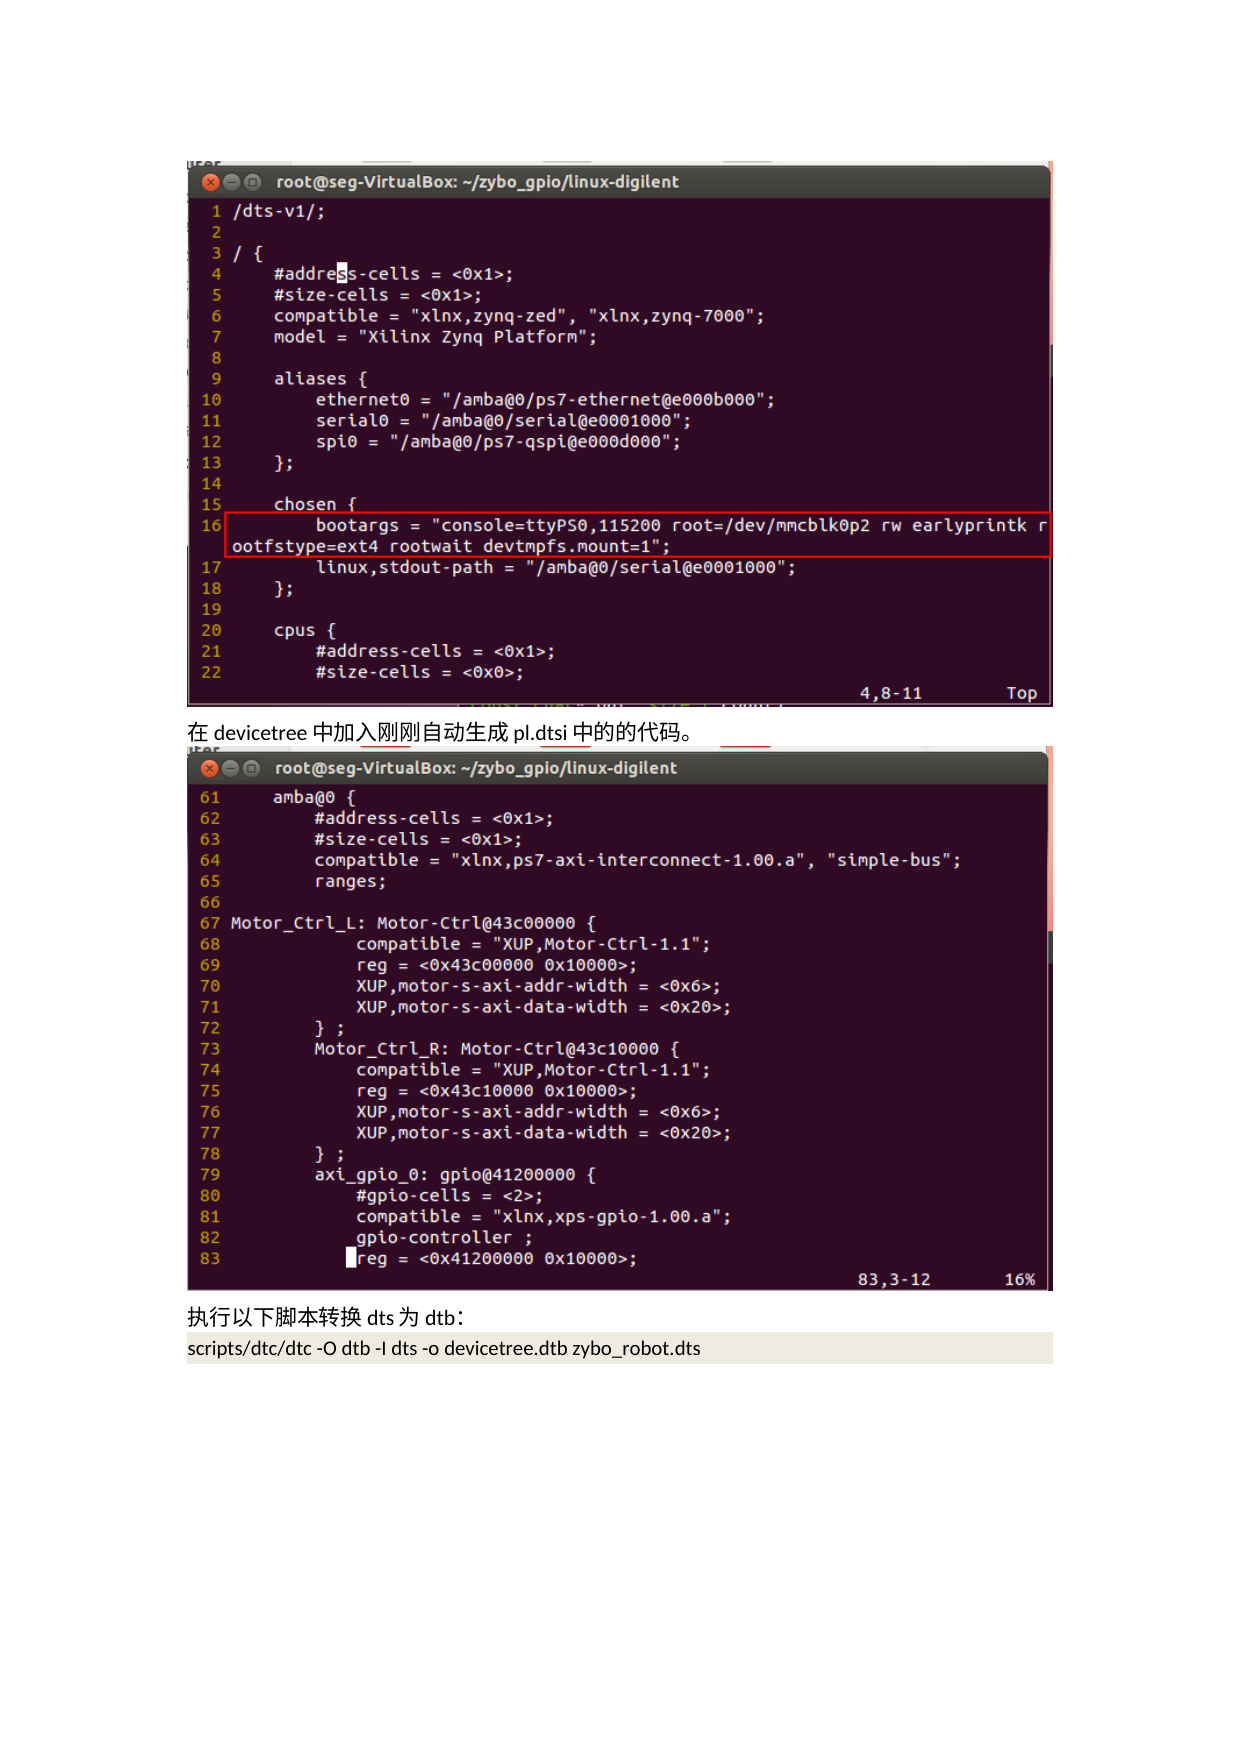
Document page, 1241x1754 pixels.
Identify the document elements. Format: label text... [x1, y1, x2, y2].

text 在devicetree中加入刚刚自动生成pl.dtsi中的的代码。 [187, 714, 1053, 746]
text scripts/dtc/dtc -O dtb -I dts -o devicetree.dtb zybo_robot.dts [187, 1332, 1053, 1364]
picture [187, 161, 1053, 707]
picture [187, 746, 1053, 1291]
text 执行以下脚本转换dts为dtb： [187, 1299, 1053, 1332]
